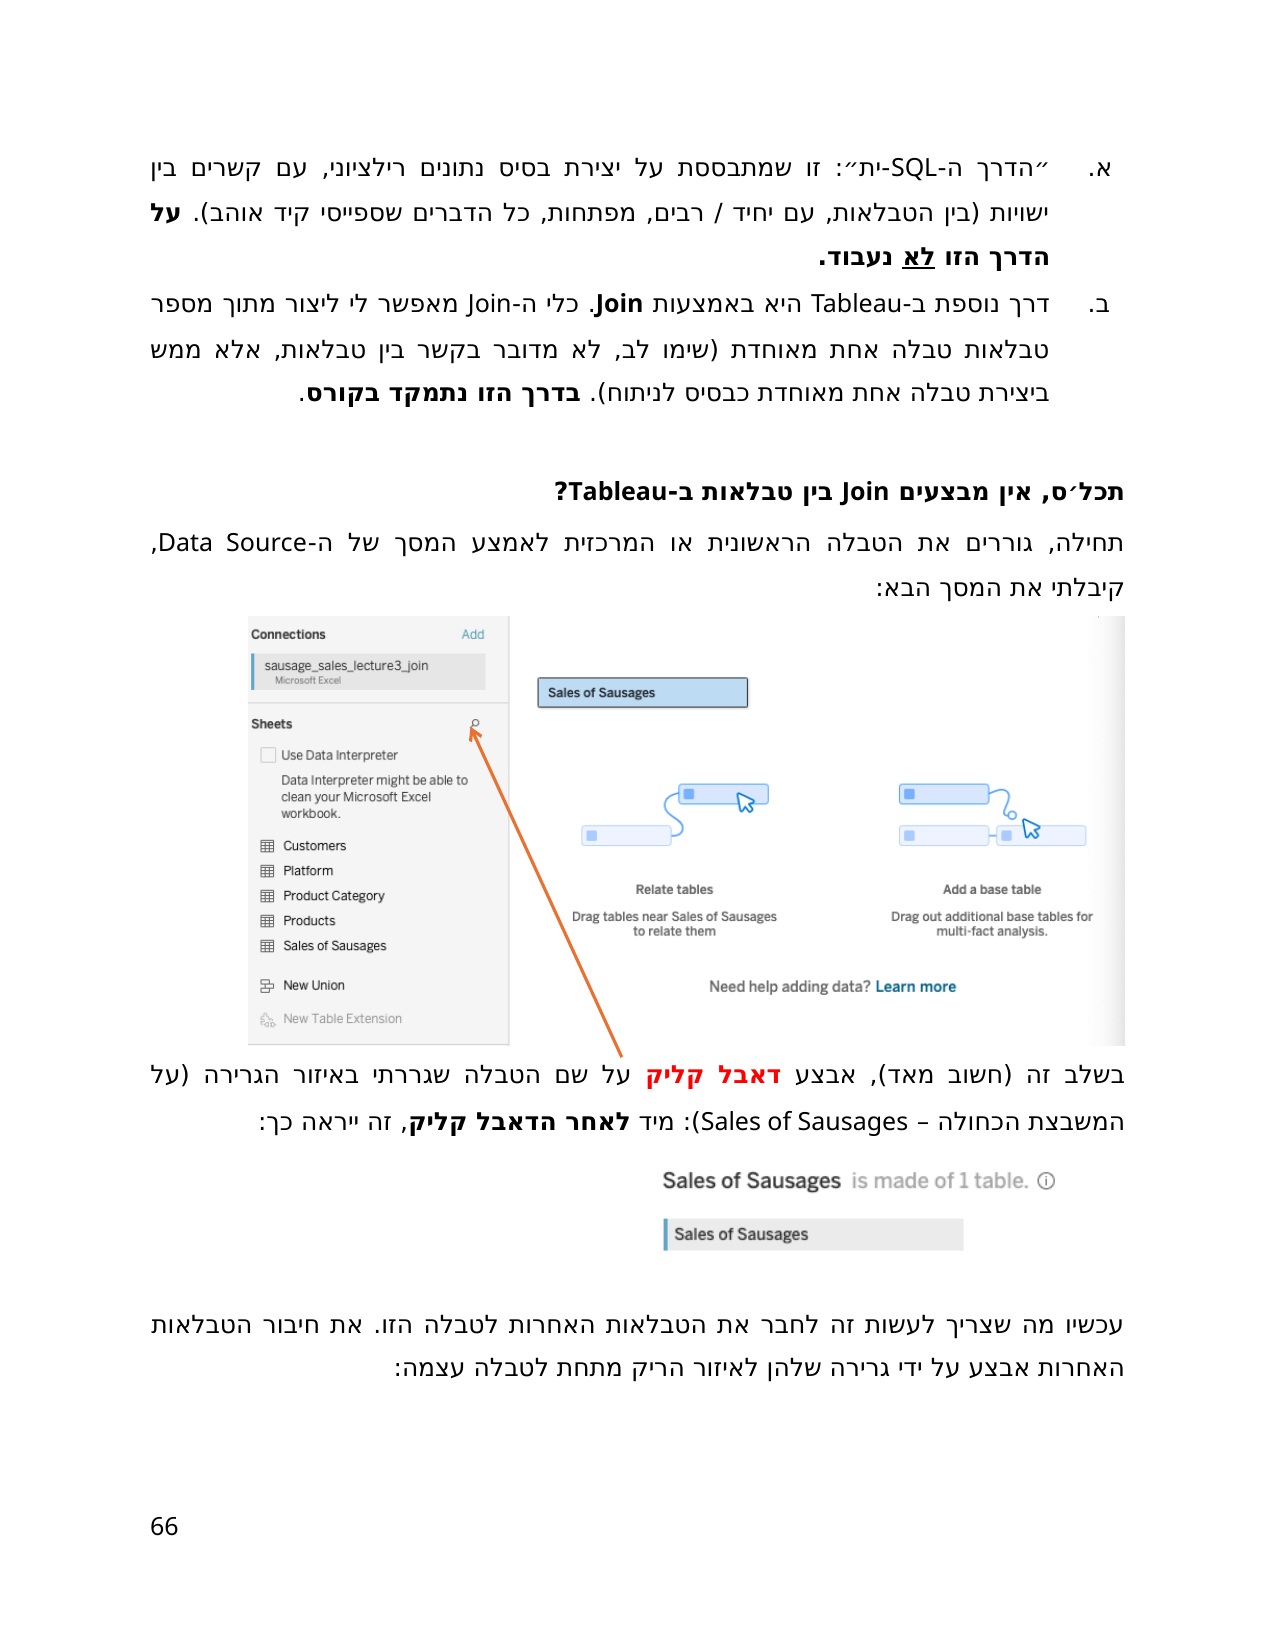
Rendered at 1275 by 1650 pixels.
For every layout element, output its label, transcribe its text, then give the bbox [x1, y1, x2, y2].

text בשלב זה (חשוב מאד), אבצע דאבל קליק על שם הטבלה שגררתי באיזור הגרירה (על המשבצת הכחולה – Sales of Sausages): מיד לאחר הדאבל קליק, זה ייראה כך: [150, 1060, 1125, 1138]
list דרך נוספת ב-Tableau היא באמצעות Join. כלי ה-Join מאפשר לי ליצור מתוך מספר טבלאות טבלה אחת מאוחדת (שימו לב, לא מדובר בקשר בין טבלאות, אלא ממש ביצירת טבלה אחת מאוחדת כבסיס לניתוח). בדרך הזו נתמקד בקורס. [150, 286, 1087, 408]
text עכשיו מה שצריך לעשות זה לחבר את הטבלאות האחרות לטבלה הזו. את חיבור הטבלאות האחרות אבצע על ידי גרירה שלהן לאיזור הריק מתחת לטבלה עצמה: [150, 1310, 1125, 1383]
picture [640, 1155, 1125, 1296]
picture [247, 616, 1125, 1046]
text תכל׳ס, אין מבצעים Join בין טבלאות ב-Tableau? [150, 473, 1125, 507]
text תחילה, גוררים את הטבלה הראשונית או המרכזית לאמצע המסך של ה-Data Source, קיבלתי את המסך הבא: [150, 524, 1125, 602]
list ״הדרך ה-SQL-ית״: זו שמתבססת על יצירת בסיס נתונים רילציוני, עם קשרים בין ישויות (בין הטבלאות, עם יחיד / רבים, מפתחות, כל הדברים שספייסי קיד אוהב). על הדרך הזו לא נעבוד. [150, 150, 1087, 272]
